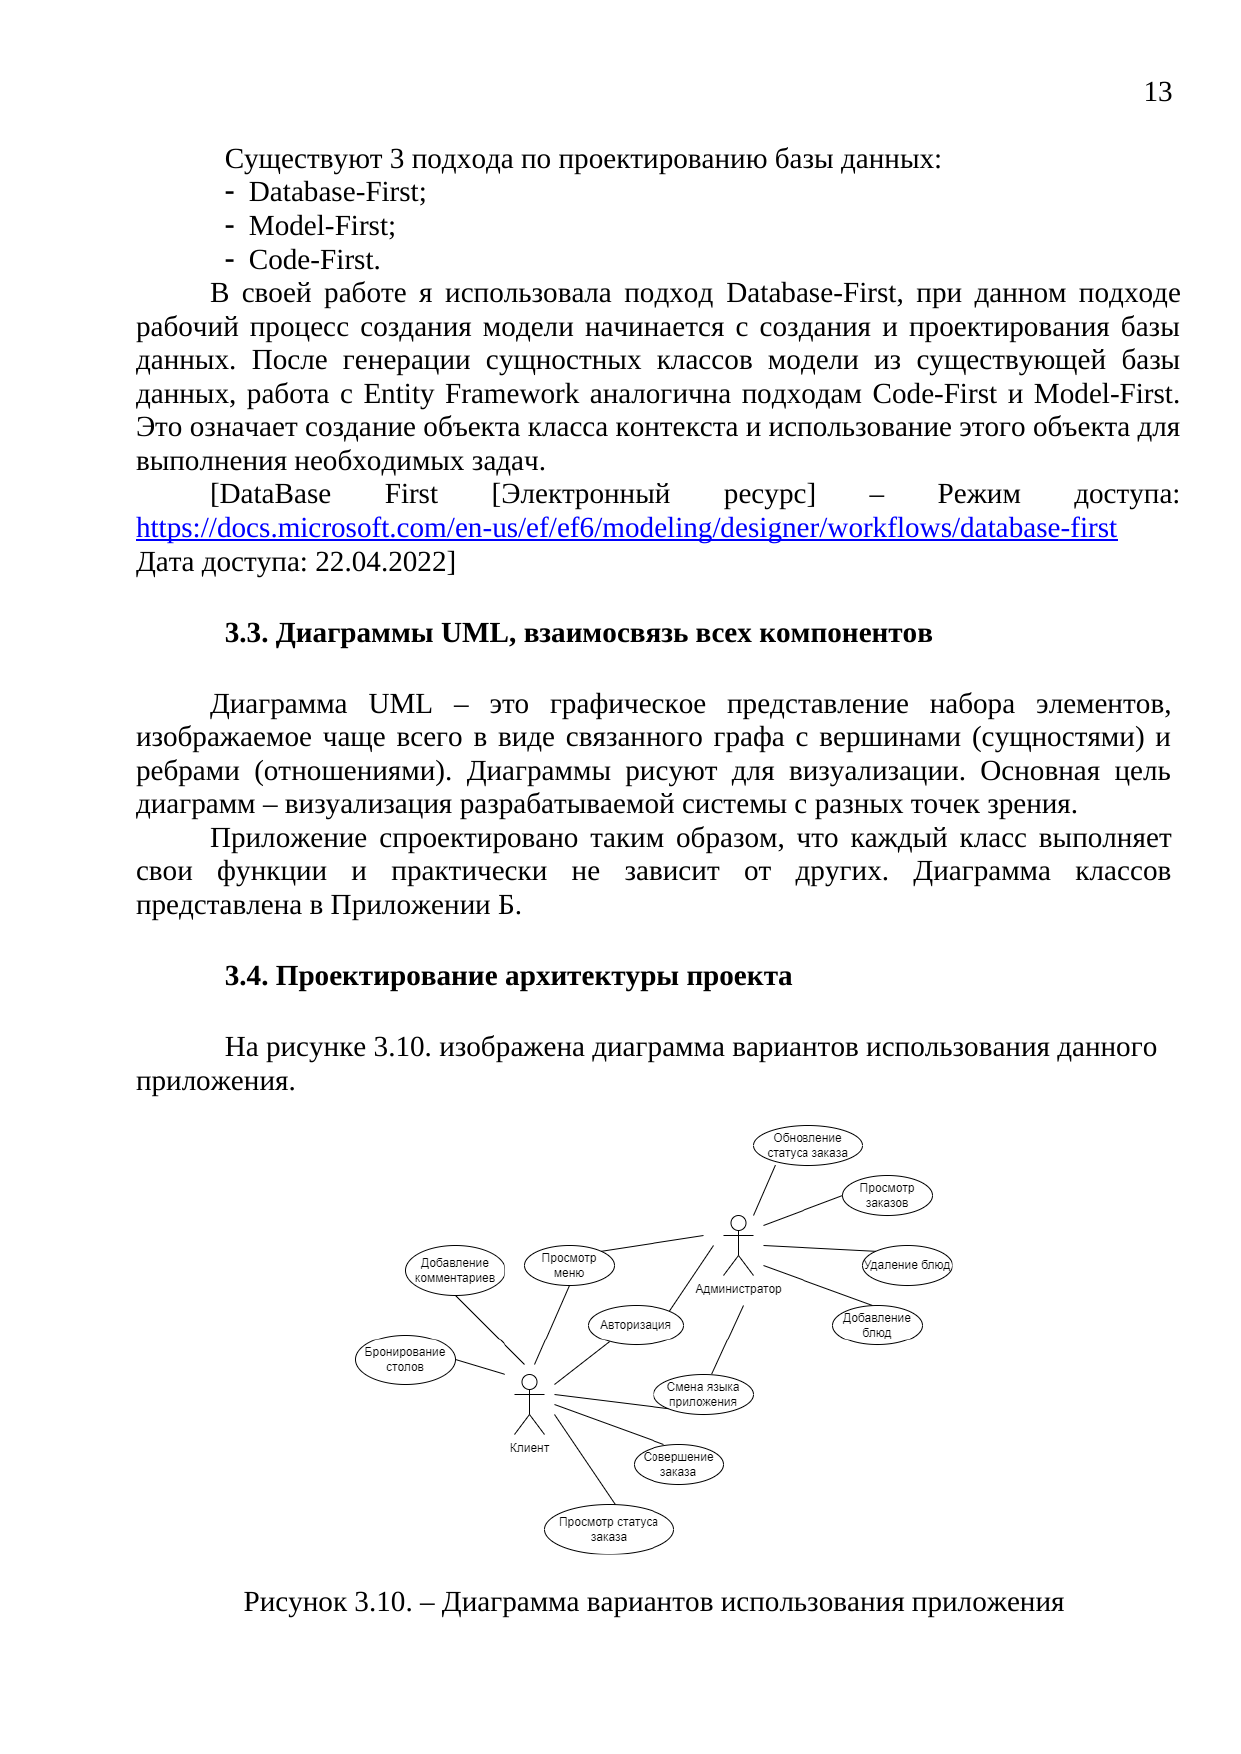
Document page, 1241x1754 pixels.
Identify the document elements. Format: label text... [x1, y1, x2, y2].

list Model-First; [224, 208, 1172, 242]
text На рисунке 3.10. изображена диаграмма вариантов использования данного приложения. [136, 1029, 1172, 1096]
text Приложение спроектировано таким образом, что каждый класс выполняет свои функции и практически не зависит от других. Диаграмма классов представлена в Приложении Б. [136, 820, 1172, 921]
text [DataBase First [Электронный ресурс] – Режим доступа: https://docs.microsoft.com/en-us/ef/ef6/modeling/designer/workflows/database-first Дата доступа: 22.04.2022] [136, 477, 1181, 577]
picture [355, 1125, 953, 1555]
list Database-First; [224, 174, 1172, 208]
text В своей работе я использовала подход Database-First, при данном подходе рабочий процесс создания модели начинается с создания и проектирования базы данных. После генерации сущностных классов модели из существующей базы данных, работа с Entity Framework аналогична подходам Code-First и Model-First. Это означает создание объекта класса контекста и использование этого объекта для выполнения необходимых задач. [136, 275, 1181, 477]
list Code-First. [224, 242, 1172, 275]
text Существуют 3 подхода по проектированию базы данных: [224, 141, 1172, 174]
subtitle 3.4. Проектирование архитектуры проекта [224, 958, 1175, 992]
subtitle 3.3. Диаграммы UML, взаимосвязь всех компонентов [224, 615, 1175, 648]
text Диаграмма UML – это графическое представление набора элементов, изображаемое чаще всего в виде связанного графа с вершинами (сущностями) и ребрами (отношениями). Диаграммы рисуют для визуализации. Основная цель диаграмм – визуализация разрабатываемой системы с разных точек зрения. [136, 686, 1172, 820]
text Рисунок 3.10. – Диаграмма вариантов использования приложения [136, 1584, 1172, 1617]
